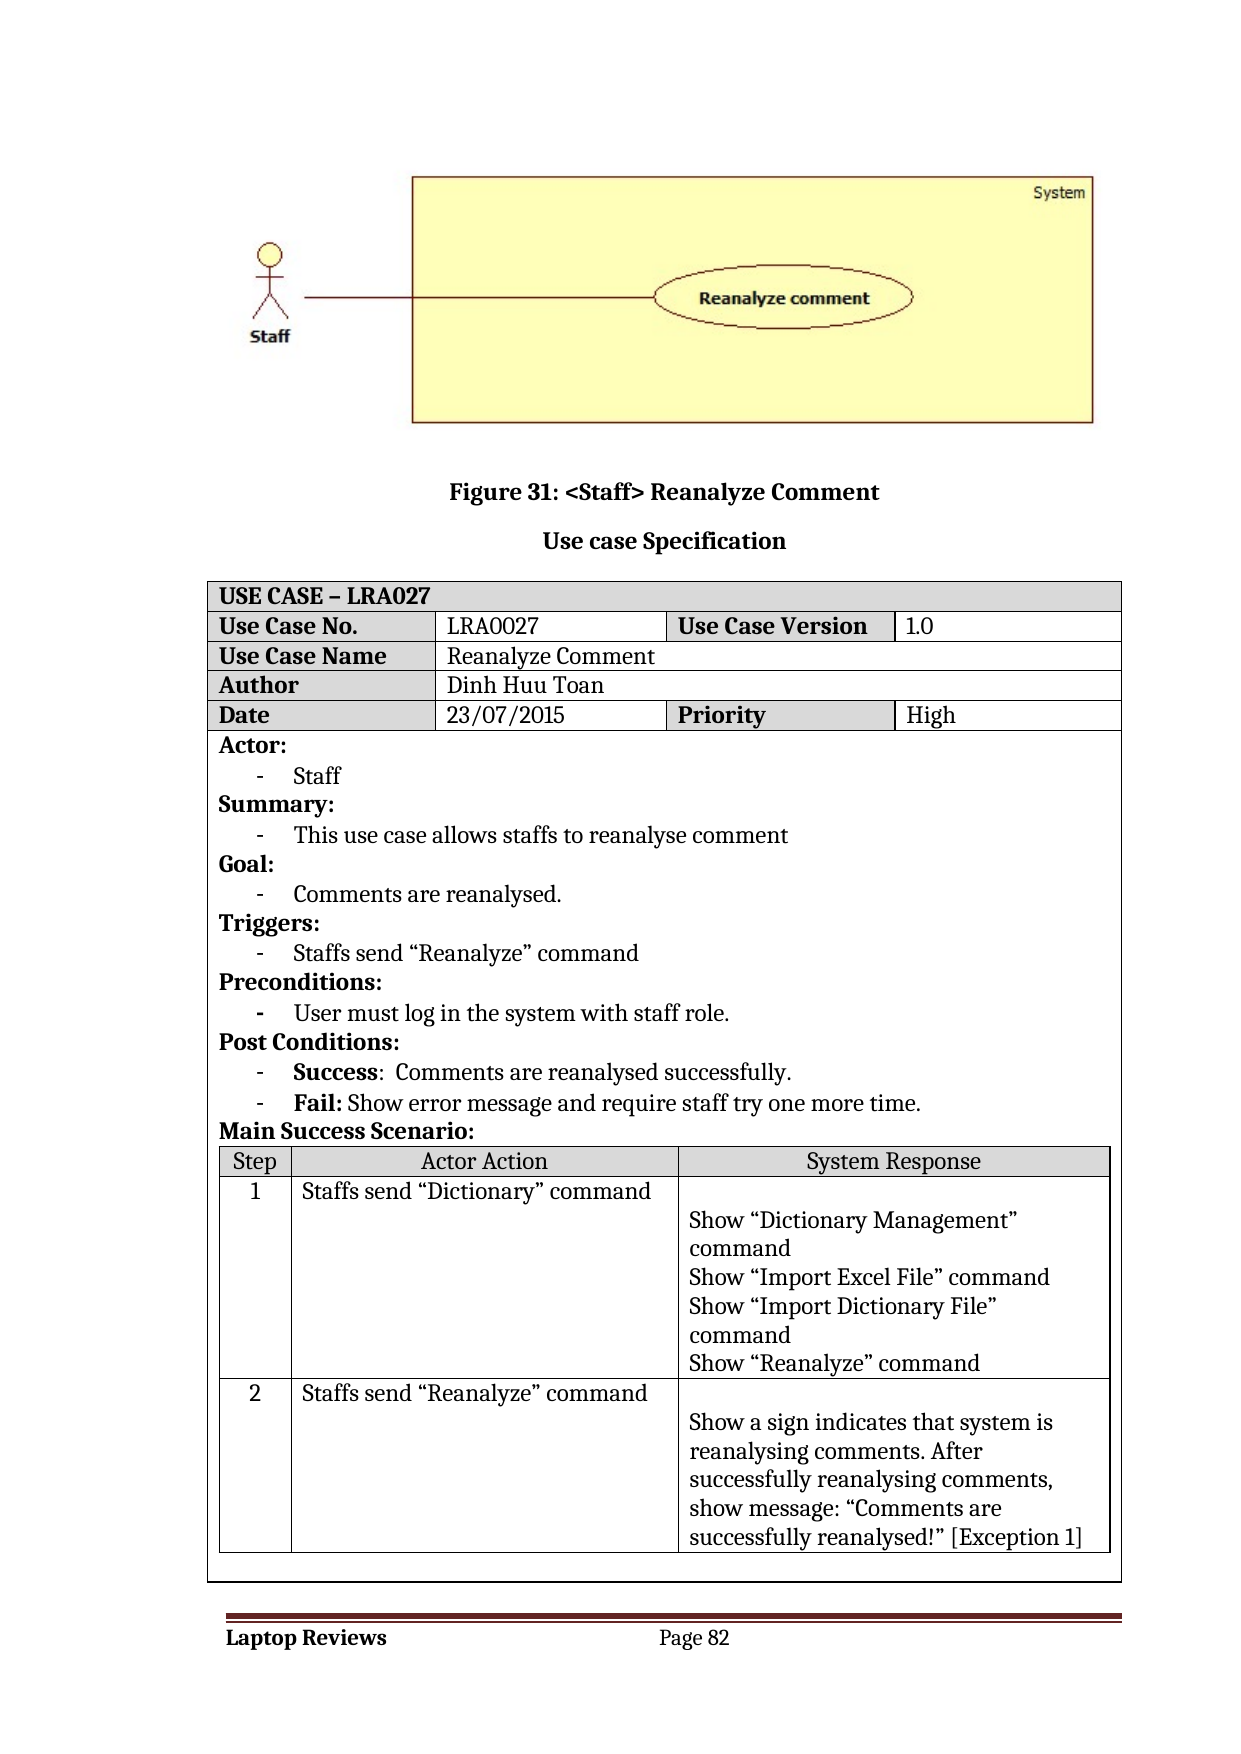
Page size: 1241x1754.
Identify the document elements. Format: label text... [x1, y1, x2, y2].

table_cell Dinh Huu Toan [436, 671, 1121, 700]
table_cell Use Case Version [667, 612, 894, 641]
table_cell LRA0027 [436, 612, 666, 641]
table_cell Priority [667, 701, 894, 730]
table_cell 1.0 [896, 612, 1121, 641]
text Figure 31: <Staff> Reanalyze Comment [207, 478, 1122, 506]
table_cell Author [208, 671, 435, 700]
table_cell High [896, 701, 1121, 730]
table_cell Reanalyze Comment [436, 642, 1121, 670]
table_cell 23/07/2015 [436, 701, 666, 730]
table_cell Use Case No. [208, 612, 435, 641]
table_cell Date [208, 701, 435, 730]
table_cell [208, 731, 1121, 1581]
table_header USE CASE – LRA027 [208, 582, 1121, 611]
text Use case Specification [207, 527, 1122, 556]
picture [206, 147, 1123, 453]
table_cell Use Case Name [208, 642, 435, 670]
